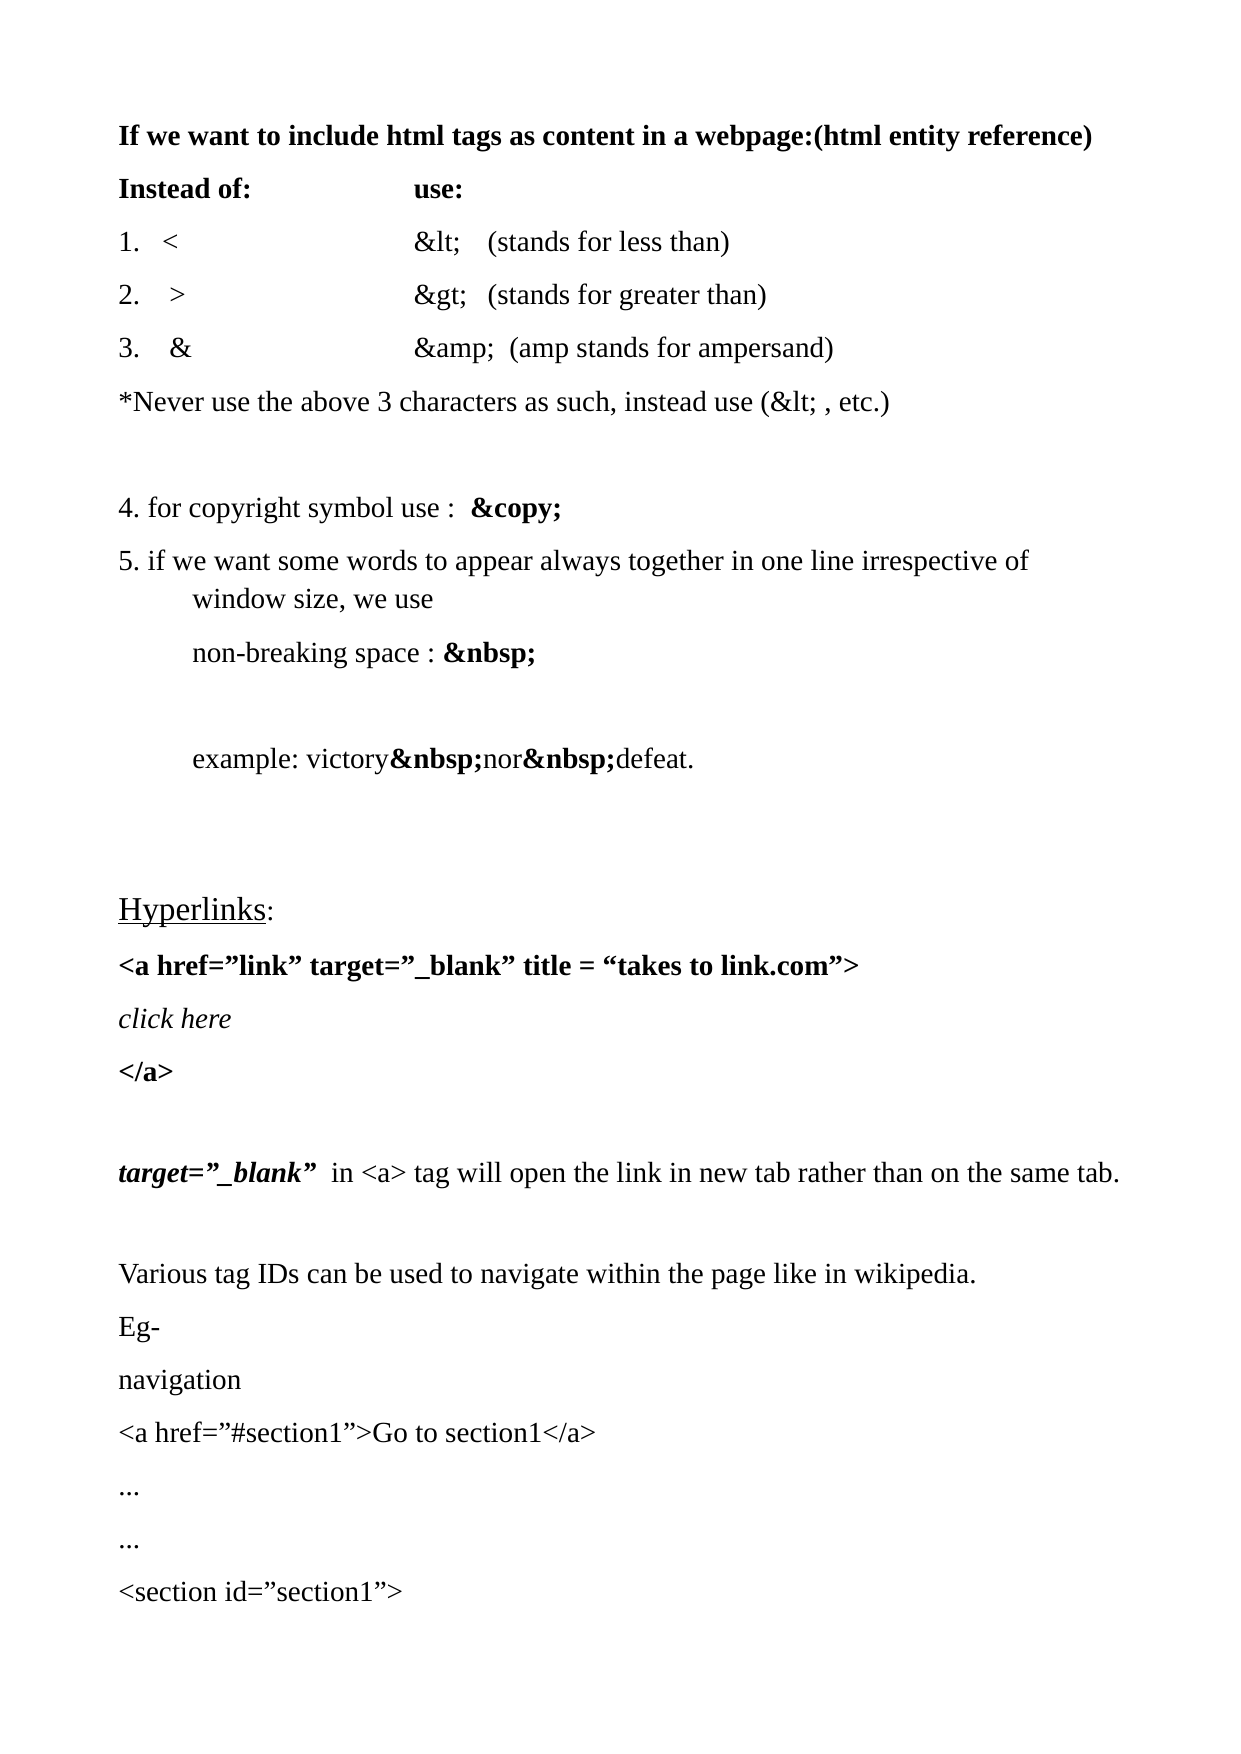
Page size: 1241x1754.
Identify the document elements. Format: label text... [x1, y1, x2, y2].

text <a href=”#section1”>Go to section1</a> [118, 1415, 1122, 1449]
text example: victory&nbsp;nor&nbsp;defeat. [118, 741, 1122, 774]
text navigation [118, 1362, 1122, 1396]
text target=”_blank” in <a> tag will open the link in new tab rather than on the same tab. [118, 1155, 1122, 1188]
text 1. < &lt; (stands for less than) [118, 224, 1122, 258]
text *Never use the above 3 characters as such, instead use (&lt; , etc.) [118, 384, 1122, 417]
text Instead of: use: [118, 171, 1122, 205]
text Eg- [118, 1309, 1122, 1342]
text non-breaking space : &nbsp; [118, 635, 1122, 668]
text <section id=”section1”> [118, 1574, 1122, 1608]
text Hyperlinks: [118, 889, 1122, 928]
text ... [118, 1468, 1122, 1502]
text 4. for copyright symbol use : &copy; [118, 490, 1122, 523]
text If we want to include html tags as content in a webpage:(html entity reference) [118, 118, 1122, 152]
text <a href=”link” target=”_blank” title = “takes to link.com”> [118, 948, 1122, 982]
text click here [118, 1001, 1122, 1035]
text </a> [118, 1054, 1122, 1088]
text 3. & &amp; (amp stands for ampersand) [118, 331, 1122, 364]
text 5. if we want some words to appear always together in one line irrespective of window size, we use [118, 543, 1122, 615]
text Various tag IDs can be used to navigate within the page like in wikipedia. [118, 1256, 1122, 1289]
text ... [118, 1521, 1122, 1555]
text 2. > &gt; (stands for greater than) [118, 277, 1122, 311]
